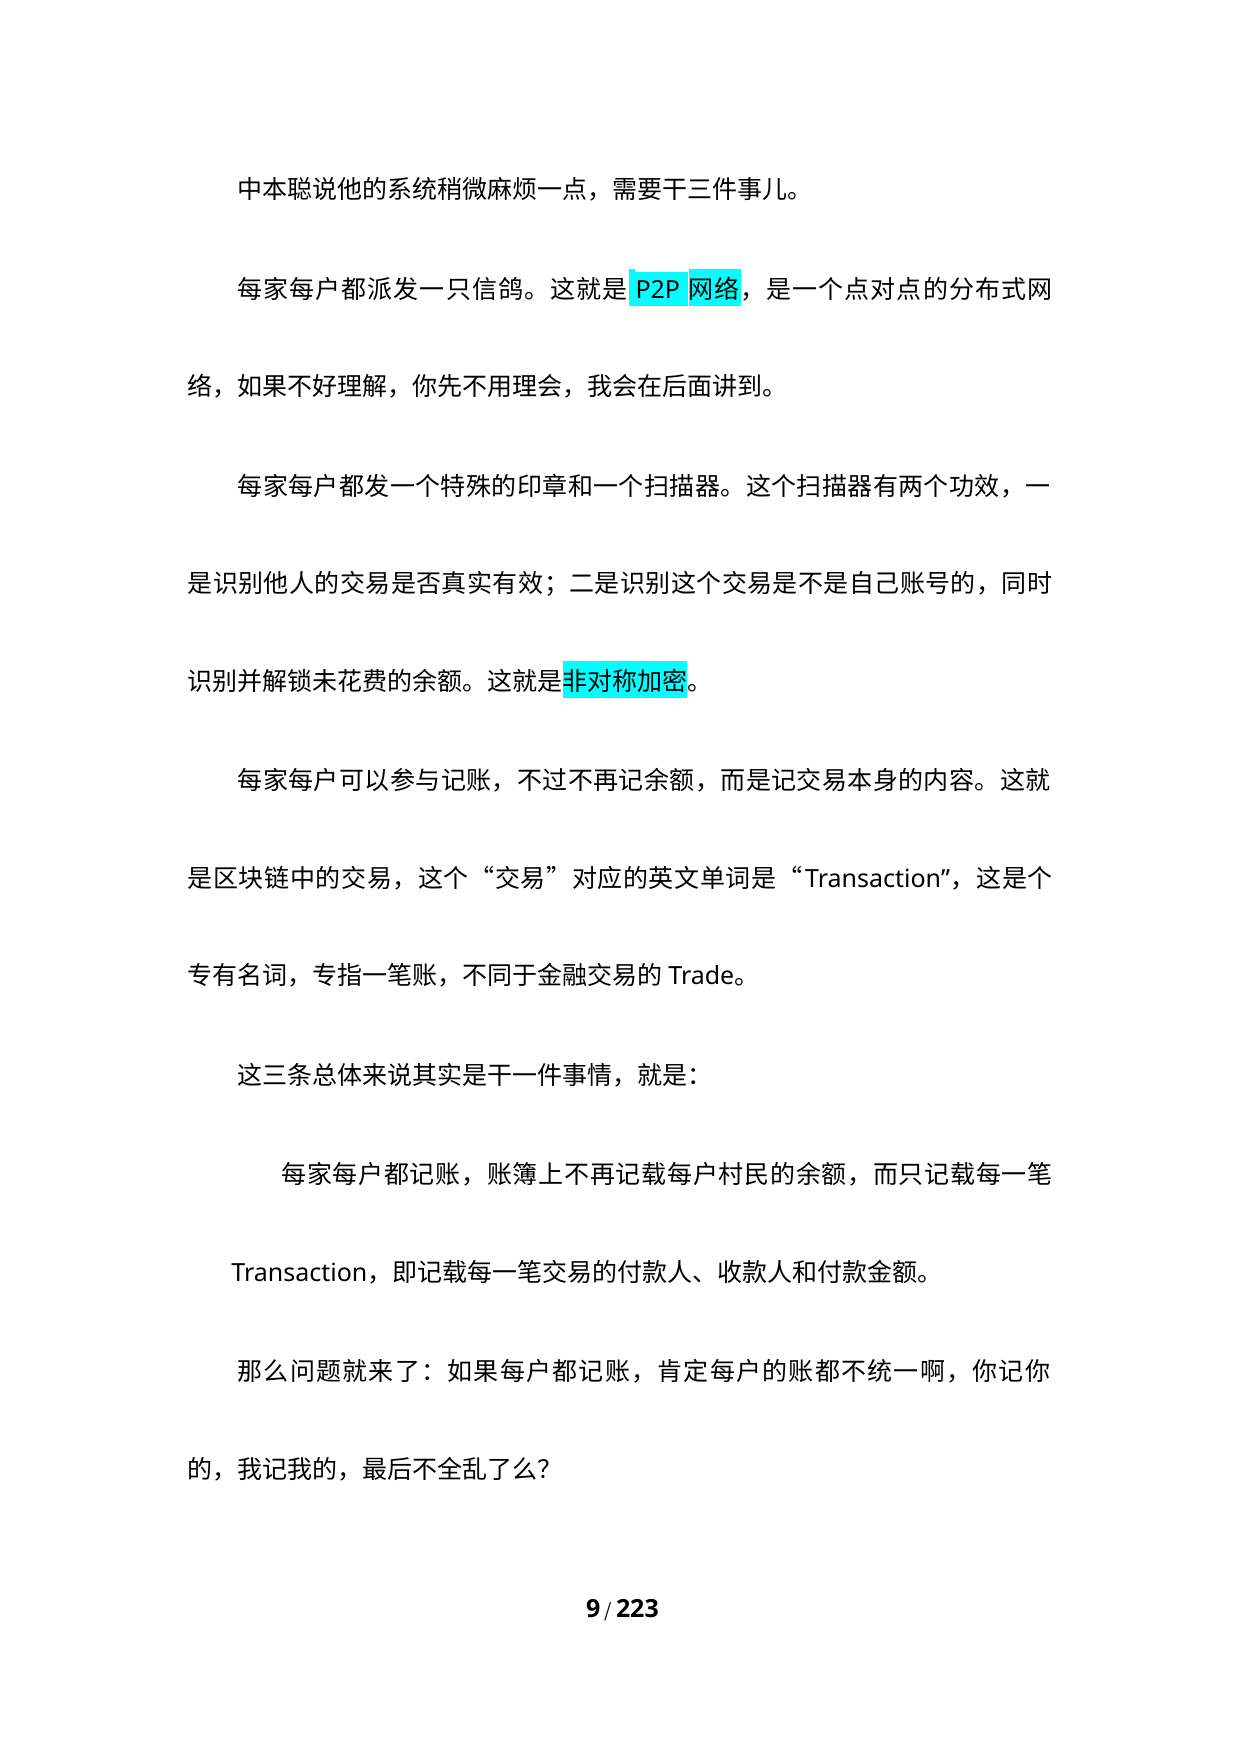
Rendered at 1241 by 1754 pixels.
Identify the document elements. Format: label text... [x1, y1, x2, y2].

text 每家每户都派发一只信鸽。这就是 P2P 网络，是一个点对点的分布式网络，如果不好理解，你先不用理会，我会在后面讲到。 [187, 255, 1053, 417]
text 中本聪说他的系统稍微麻烦一点，需要干三件事儿。 [187, 156, 1053, 221]
text 每家每户都发一个特殊的印章和一个扫描器。这个扫描器有两个功效，一是识别他人的交易是否真实有效；二是识别这个交易是不是自己账号的，同时识别并解锁未花费的余额。这就是非对称加密。 [187, 452, 1053, 712]
text 每家每户可以参与记账，不过不再记余额，而是记交易本身的内容。这就是区块链中的交易，这个“交易”对应的英文单词是“Transaction”，这是个专有名词，专指一笔账，不同于金融交易的 Trade。 [187, 746, 1053, 1006]
text 这三条总体来说其实是干一件事情，就是： [187, 1041, 1053, 1106]
text 每家每户都记账，账簿上不再记载每户村民的余额，而只记载每一笔 Transaction，即记载每一笔交易的付款人、收款人和付款金额。 [231, 1140, 1053, 1303]
text 那么问题就来了：如果每户都记账，肯定每户的账都不统一啊，你记你的，我记我的，最后不全乱了么？ [187, 1337, 1053, 1500]
